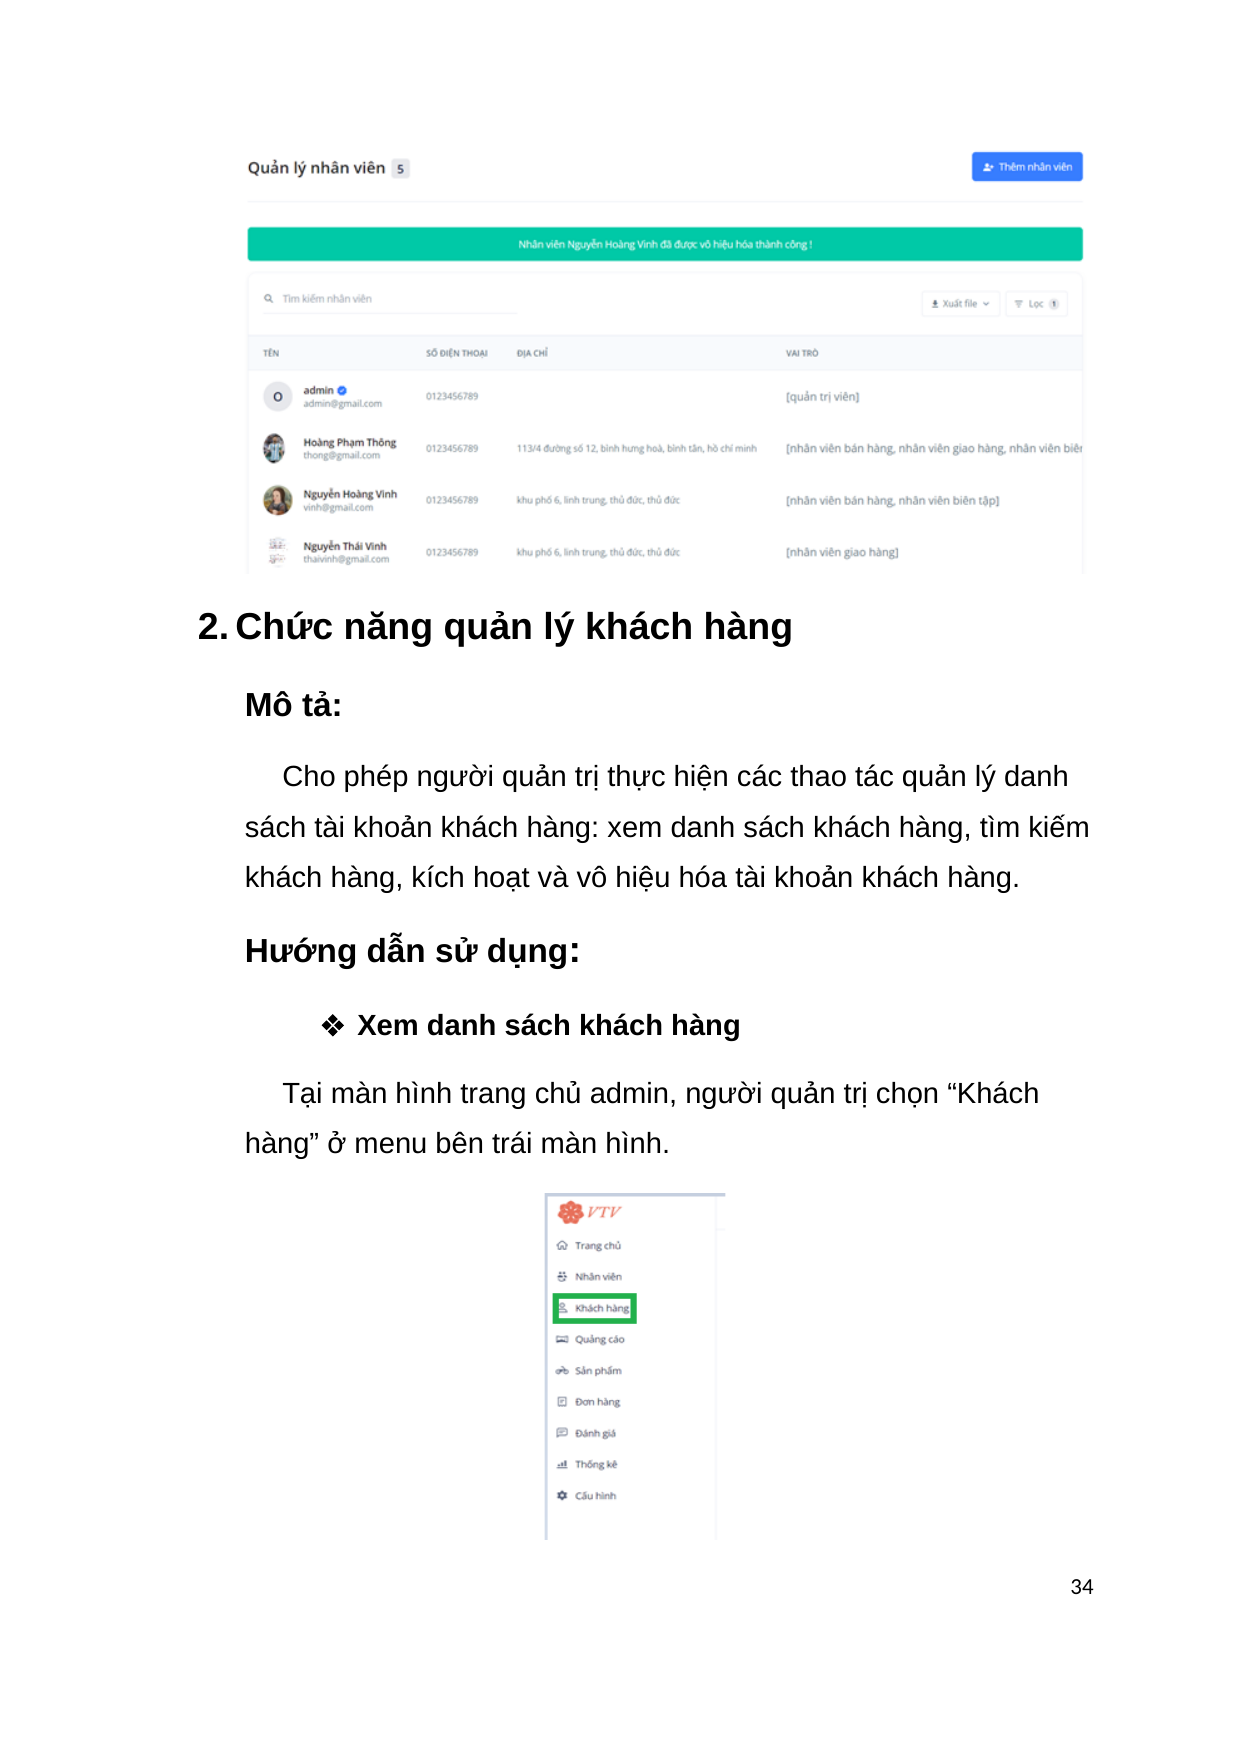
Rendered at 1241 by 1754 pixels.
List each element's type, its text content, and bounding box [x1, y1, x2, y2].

text Hướng dẫn sử dụng: [207, 927, 1093, 970]
picture [244, 147, 1087, 574]
text Mô tả: [244, 685, 1093, 724]
text Cho phép người quản trị thực hiện các thao tác quản lý danh sách tài khoản khách hàng: xem danh sách khách hàng, tìm kiếm khách hàng, kích hoạt và vô hiệu hóa tài khoản khách hàng. [244, 759, 1093, 894]
list Tại màn hình trang chủ admin, người quản trị chọn “Khách hàng” ở menu bên trái màn hình. [244, 1076, 1093, 1159]
picture [544, 1193, 726, 1540]
list Chức năng quản lý khách hàng [198, 604, 1093, 647]
list Xem danh sách khách hàng [319, 1008, 1093, 1042]
